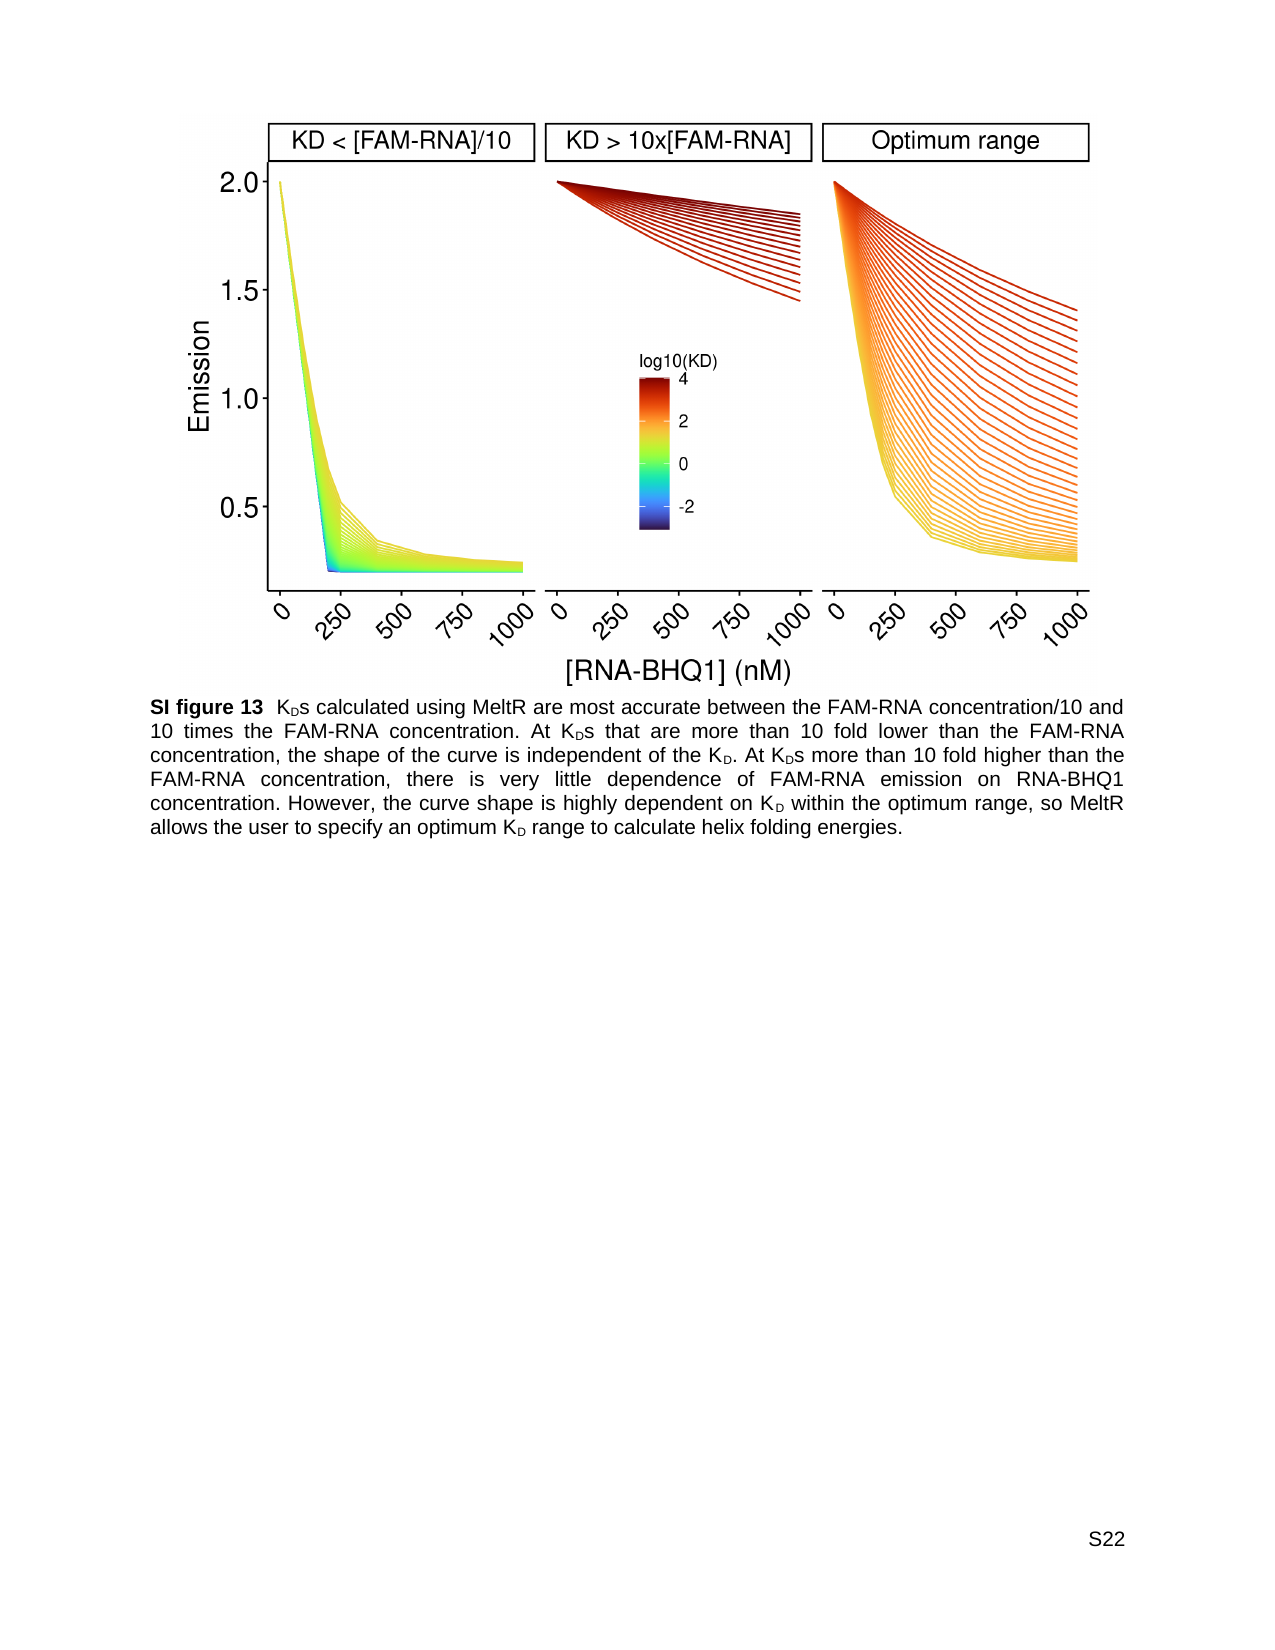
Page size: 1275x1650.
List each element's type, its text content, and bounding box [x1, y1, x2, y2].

picture [178, 113, 1099, 696]
